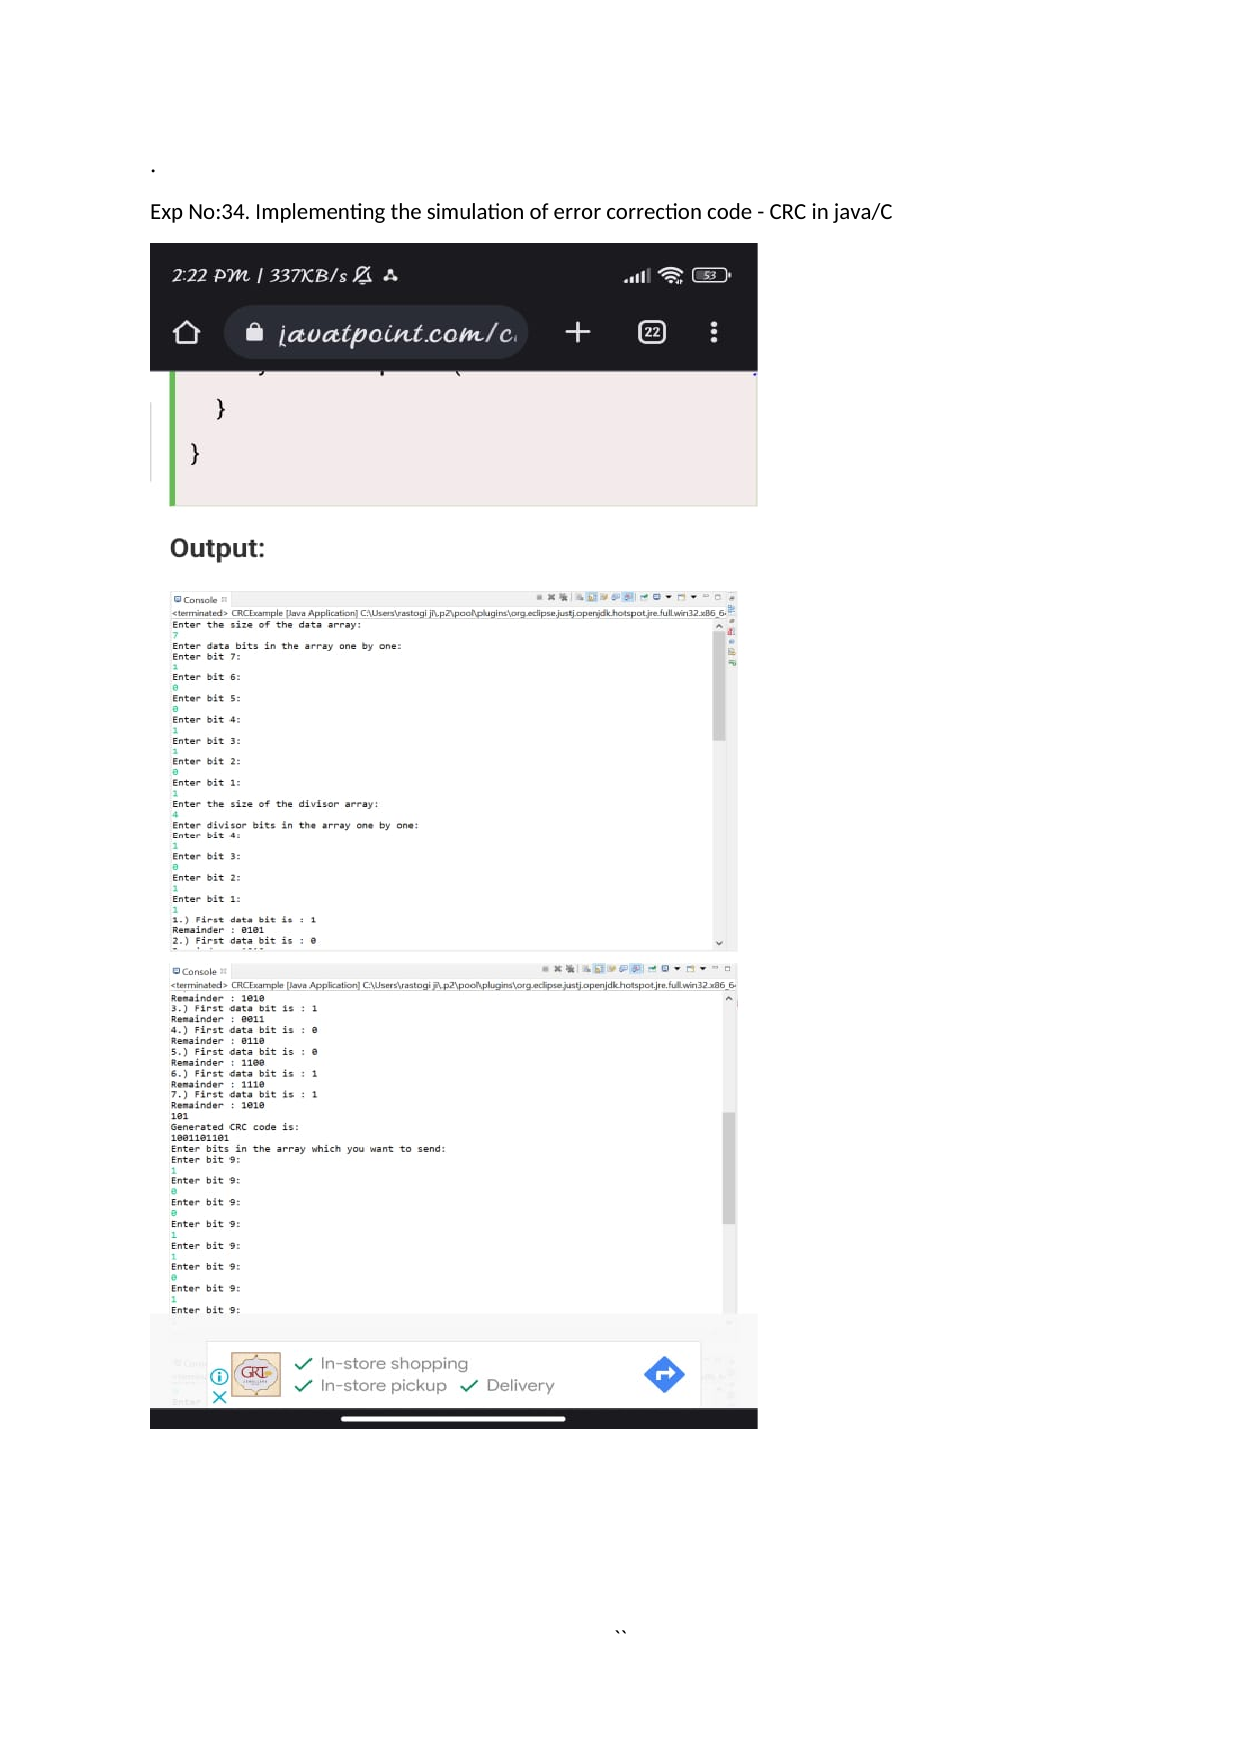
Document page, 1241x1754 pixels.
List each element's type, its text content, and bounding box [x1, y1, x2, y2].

text Exp No:34. Implementing the simulation of error correction code - CRC in java/C [150, 197, 1090, 225]
picture [150, 243, 758, 1429]
